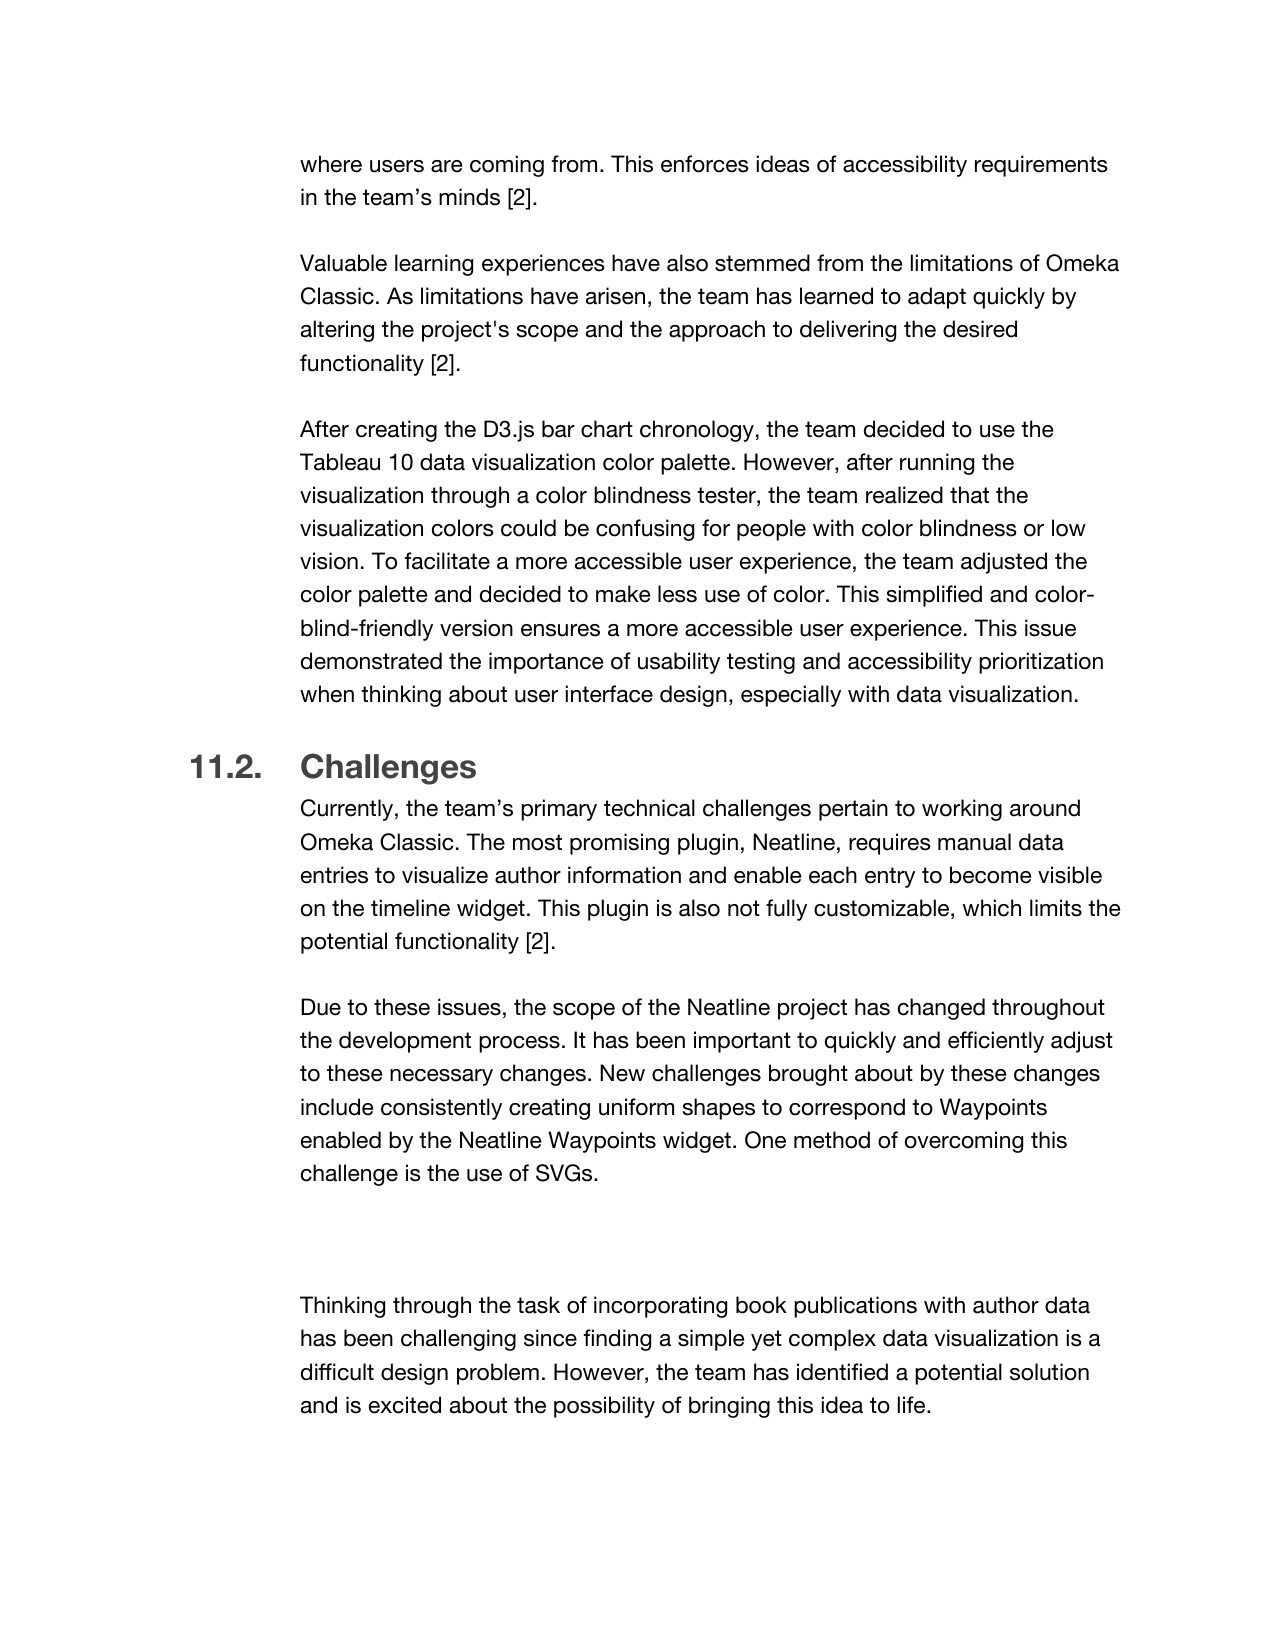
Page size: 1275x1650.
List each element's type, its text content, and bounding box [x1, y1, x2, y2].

text After creating the D3.js bar chart chronology, the team decided to use the Tableau 10 data visualization color palette. However, after running the visualization through a color blindness tester, the team realized that the visualization colors could be confusing for people with color blindness or low vision. To facilitate a more accessible user experience, the team adjusted the color palette and decided to make less use of color. This simplified and color-blind-friendly version ensures a more accessible user experience. This issue demonstrated the importance of usability testing and accessibility prioritization when thinking about user interface design, especially with data visualization. [300, 415, 1125, 709]
text Thinking through the task of incorporating book publications with author data has been challenging since finding a simple yet complex data visualization is a difficult design problem. However, the team has identified a potential solution and is excited about the possibility of bringing this idea to life. [300, 1291, 1125, 1419]
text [300, 150, 1125, 212]
text Currently, the team’s primary technical challenges pertain to working around Omeka Classic. The most promising plugin, Neatline, requires manual data entries to visualize author information and enable each entry to become visible on the timeline widget. This plugin is also not fully customizable, which limits the potential functionality [2]. [300, 794, 1125, 956]
subtitle Challenges [262, 746, 1125, 788]
text Valuable learning experiences have also stemmed from the limitations of Omeka Classic. As limitations have arisen, the team has learned to adapt quickly by altering the project's scope and the approach to delivering the desired functionality [2]. [300, 249, 1125, 378]
text Due to these issues, the scope of the Neatline project has changed throughout the development process. It has been important to quickly and efficiently adjust to these necessary changes. New challenges brought about by these changes include consistently creating uniform shapes to correspond to Waypoints enabled by the Neatline Waypoints widget. One method of overcoming this challenge is the use of SVGs. [300, 993, 1125, 1188]
